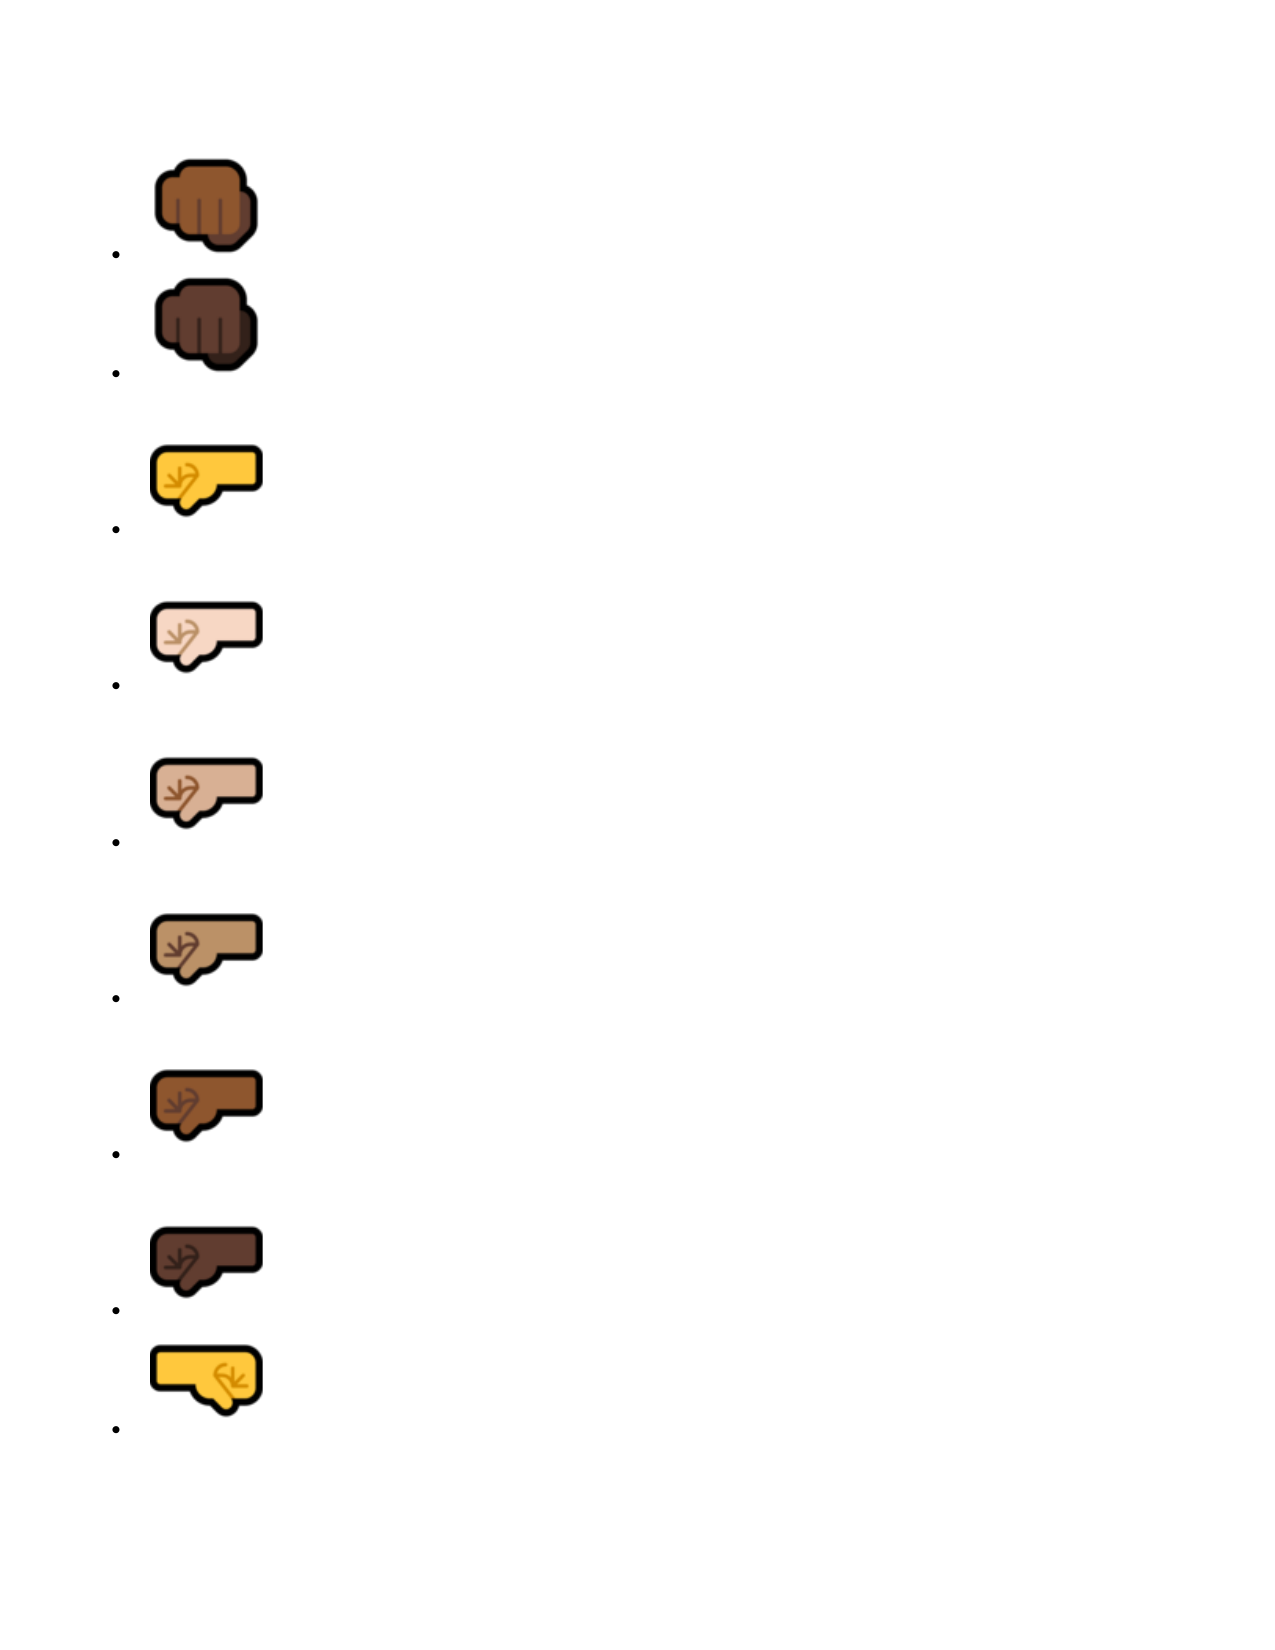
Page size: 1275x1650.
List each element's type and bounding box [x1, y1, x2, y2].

picture [150, 268, 263, 382]
picture [150, 1050, 263, 1163]
picture [150, 737, 263, 850]
picture [150, 150, 263, 263]
picture [150, 1325, 263, 1438]
picture [150, 893, 263, 1007]
picture [150, 581, 263, 694]
picture [150, 425, 263, 538]
picture [150, 1206, 263, 1319]
